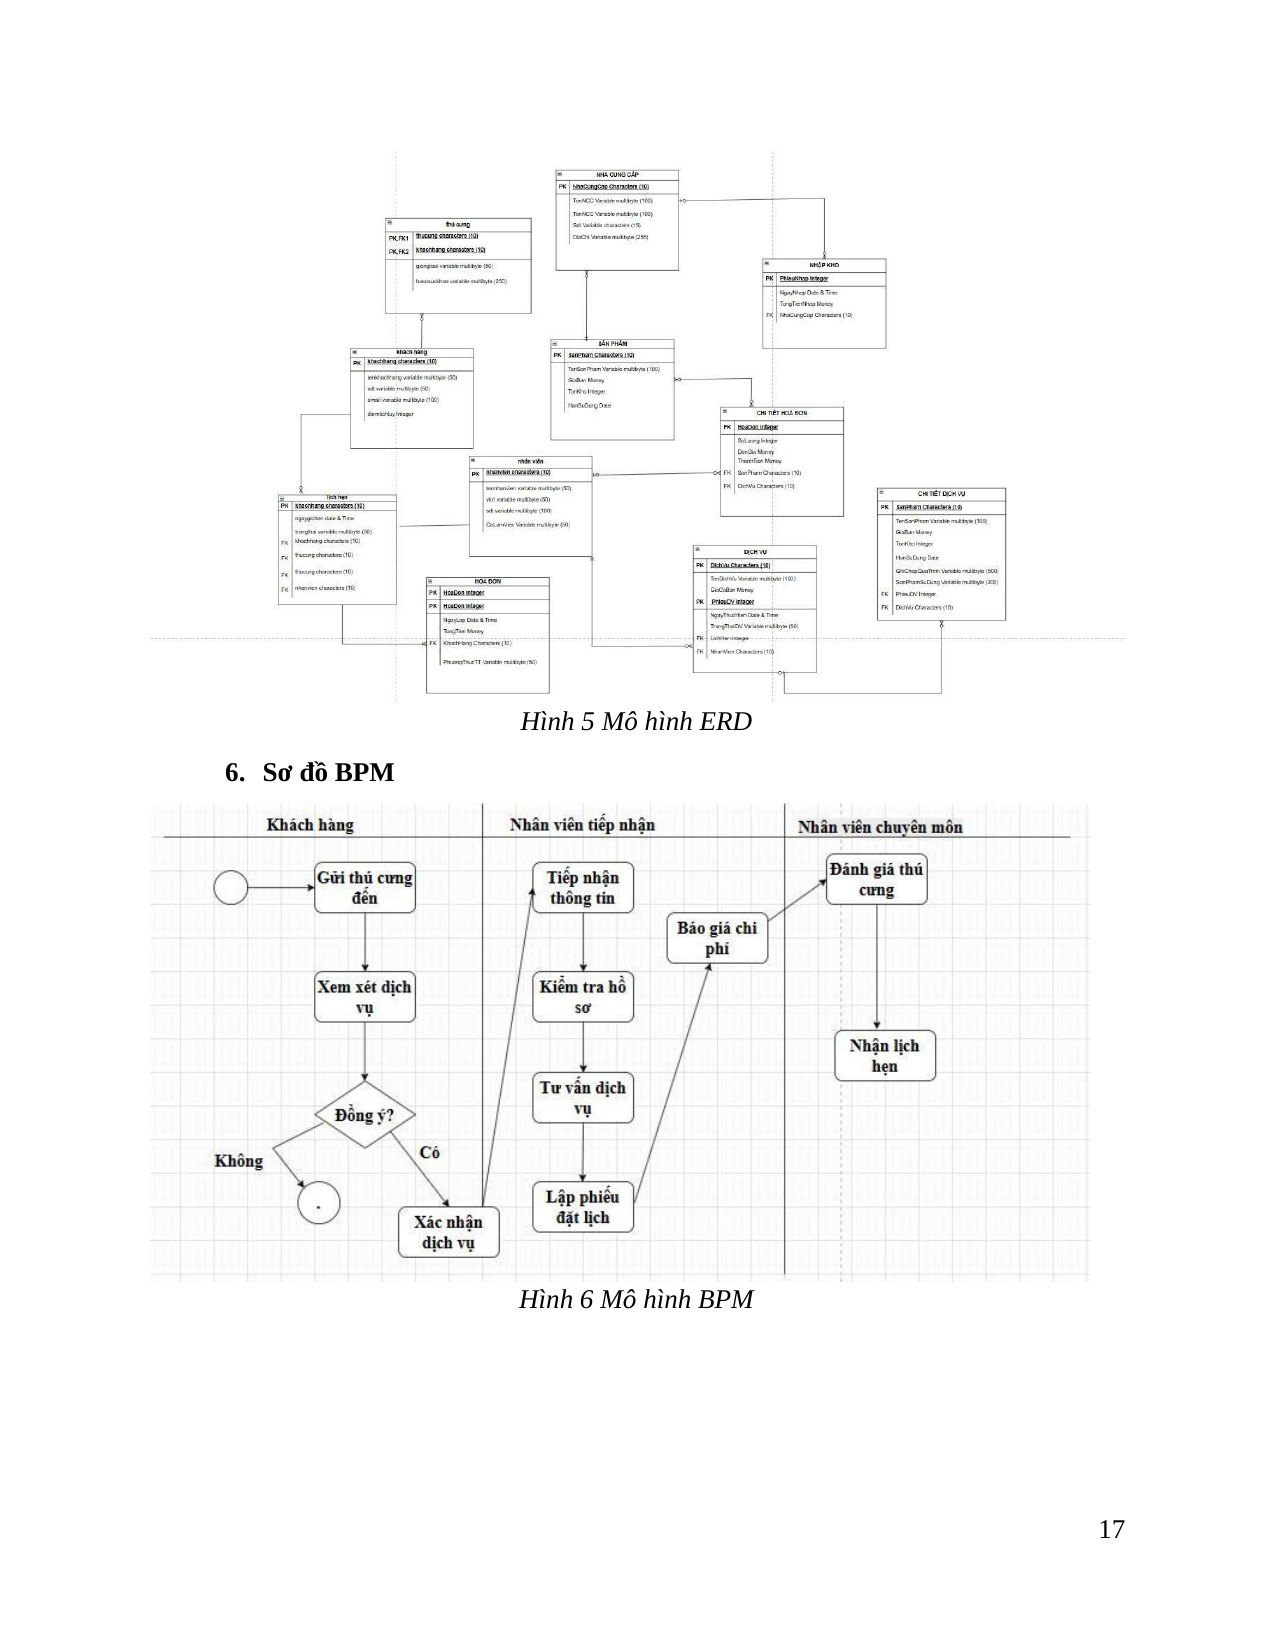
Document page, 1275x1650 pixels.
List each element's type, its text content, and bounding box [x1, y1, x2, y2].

picture [150, 803, 1091, 1282]
text Sơ đồ BPM [225, 757, 1125, 788]
picture [150, 150, 1125, 703]
text Hình 6 Mô hình BPM [150, 1284, 1125, 1315]
text Hình 5 Mô hình ERD [150, 704, 1125, 736]
